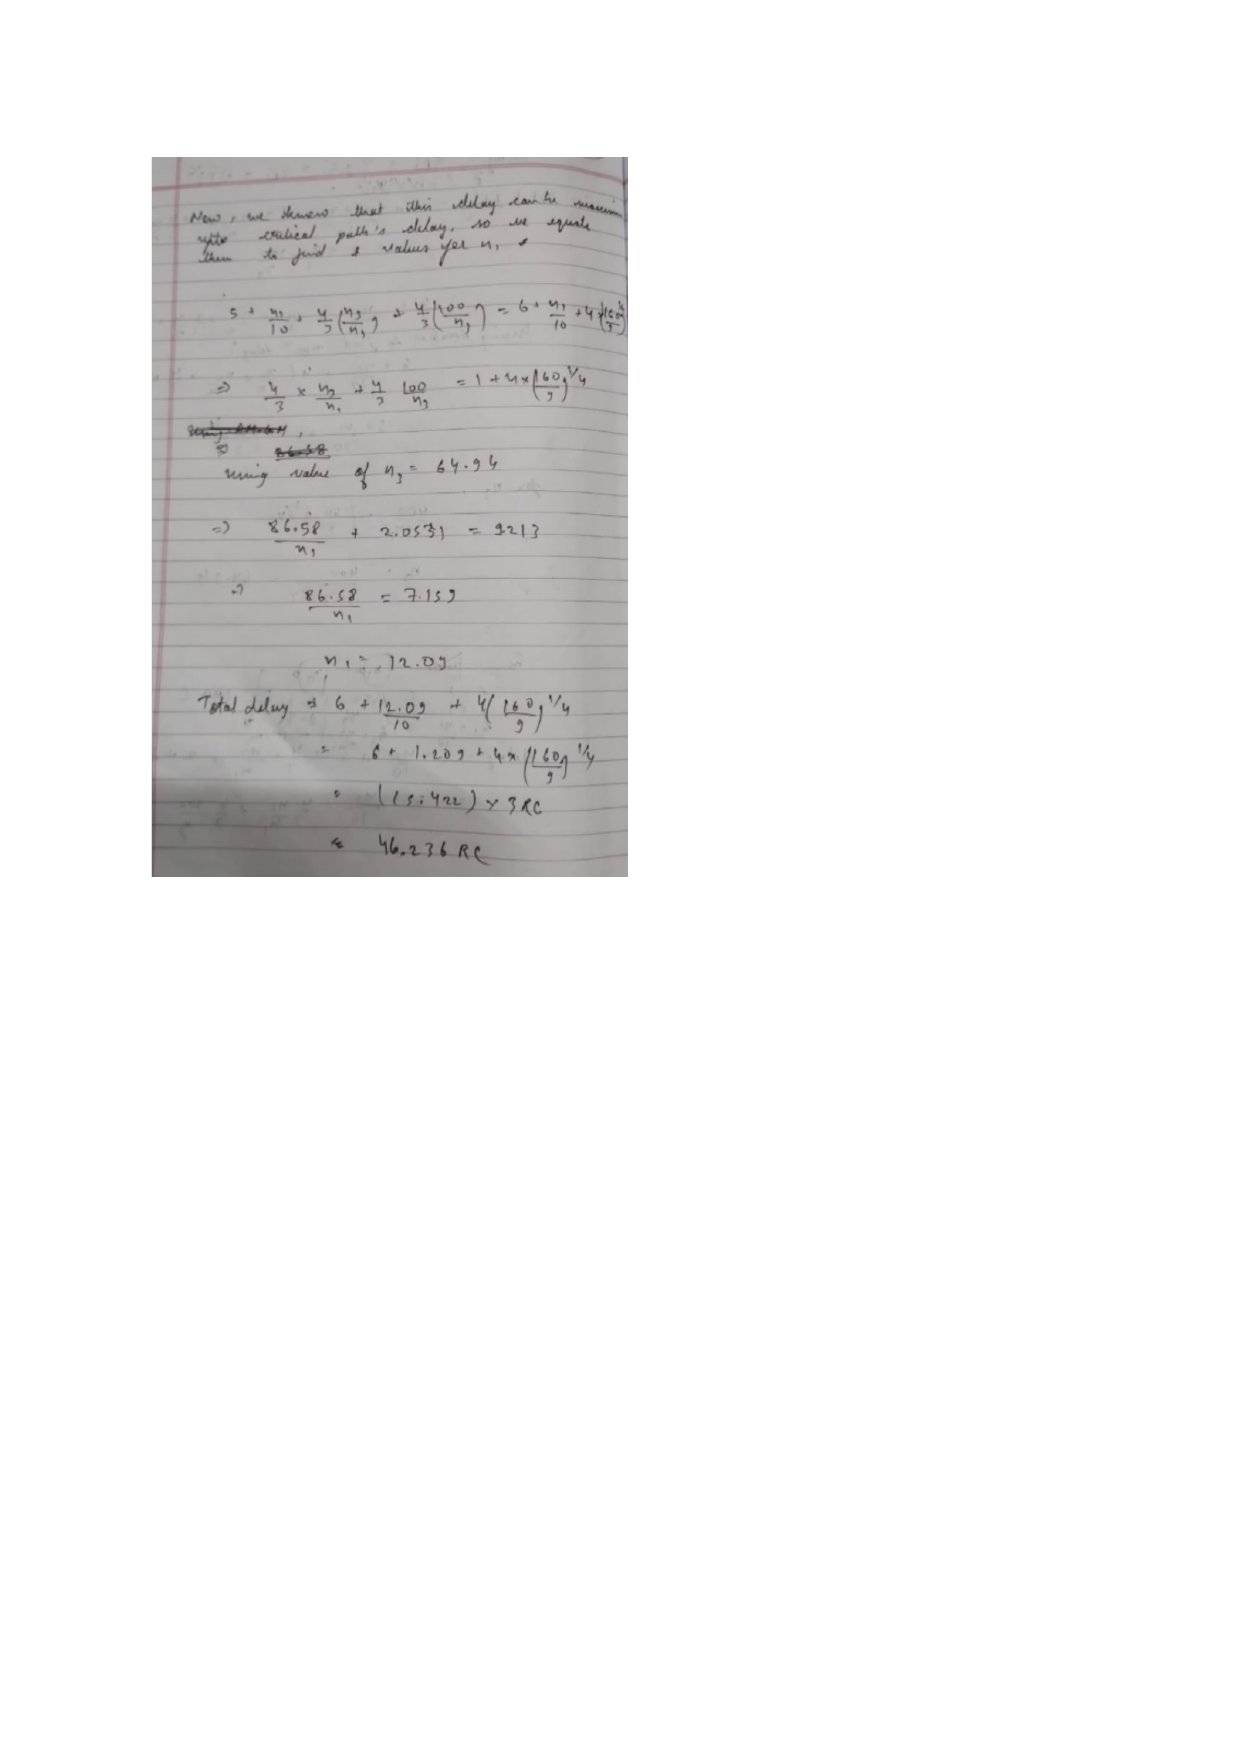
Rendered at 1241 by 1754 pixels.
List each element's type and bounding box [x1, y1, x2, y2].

picture [152, 158, 628, 877]
